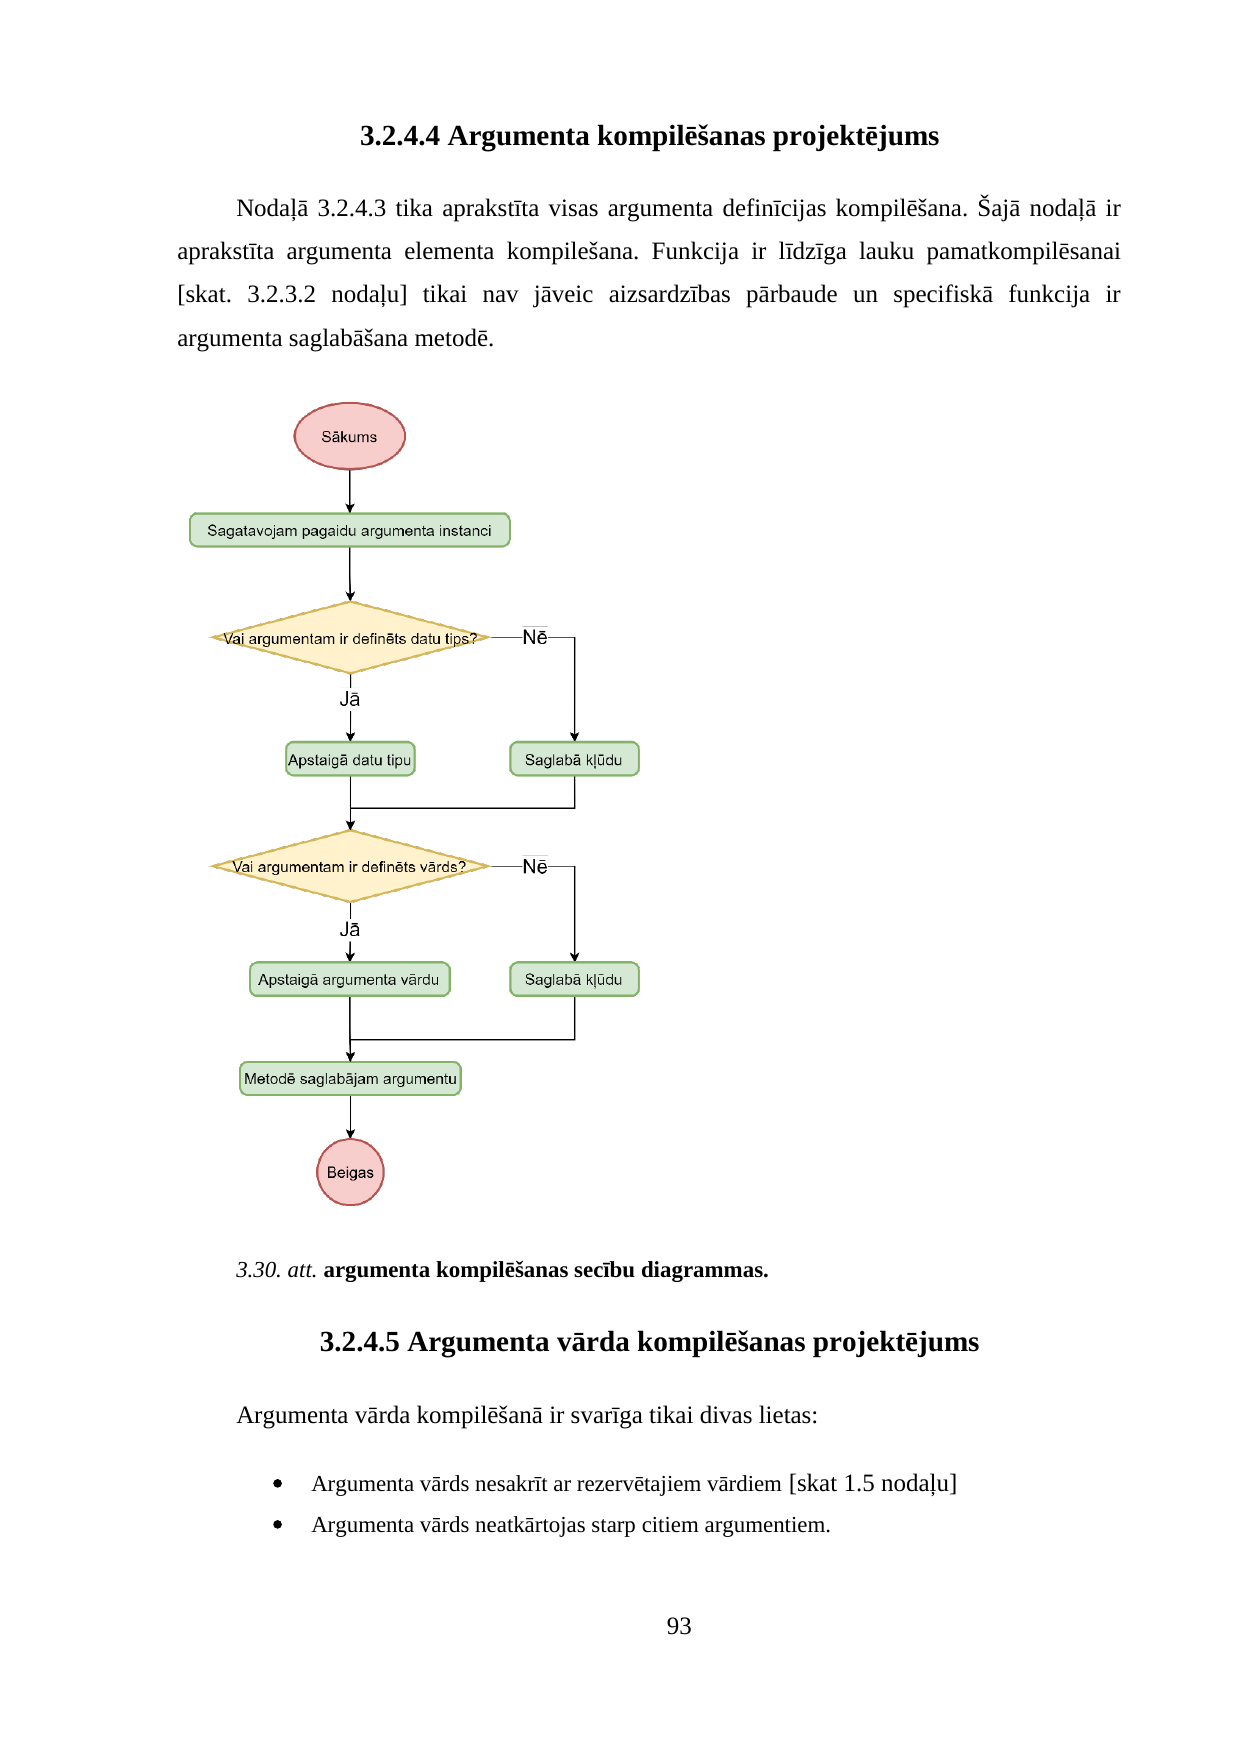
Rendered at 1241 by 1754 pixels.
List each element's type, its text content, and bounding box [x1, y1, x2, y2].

subtitle 3.2.4.4 Argumenta kompilēšanas projektējums [177, 118, 1122, 152]
text 3.30. att. argumenta kompilēšanas secību diagrammas. [177, 1256, 1122, 1282]
picture [177, 390, 651, 1217]
text Nodaļā 3.2.4.3 tika aprakstīta visas argumenta definīcijas kompilēšana. Šajā nodaļā ir aprakstīta argumenta elementa kompilešana. Funkcija ir līdzīga lauku pamatkompilēsanai [skat. 3.2.3.2 nodaļu] tikai nav jāveic aizsardzības pārbaude un specifiskā funkcija ir argumenta saglabāšana metodē. [177, 193, 1122, 351]
list Argumenta vārds neatkārtojas starp citiem argumentiem. [273, 1511, 1122, 1537]
subtitle 3.2.4.5 Argumenta vārda kompilēšanas projektējums [177, 1324, 1122, 1358]
text Argumenta vārda kompilēšanā ir svarīga tikai divas lietas: [177, 1400, 1122, 1429]
list Argumenta vārds nesakrīt ar rezervētajiem vārdiem [skat 1.5 nodaļu] [273, 1468, 1122, 1497]
